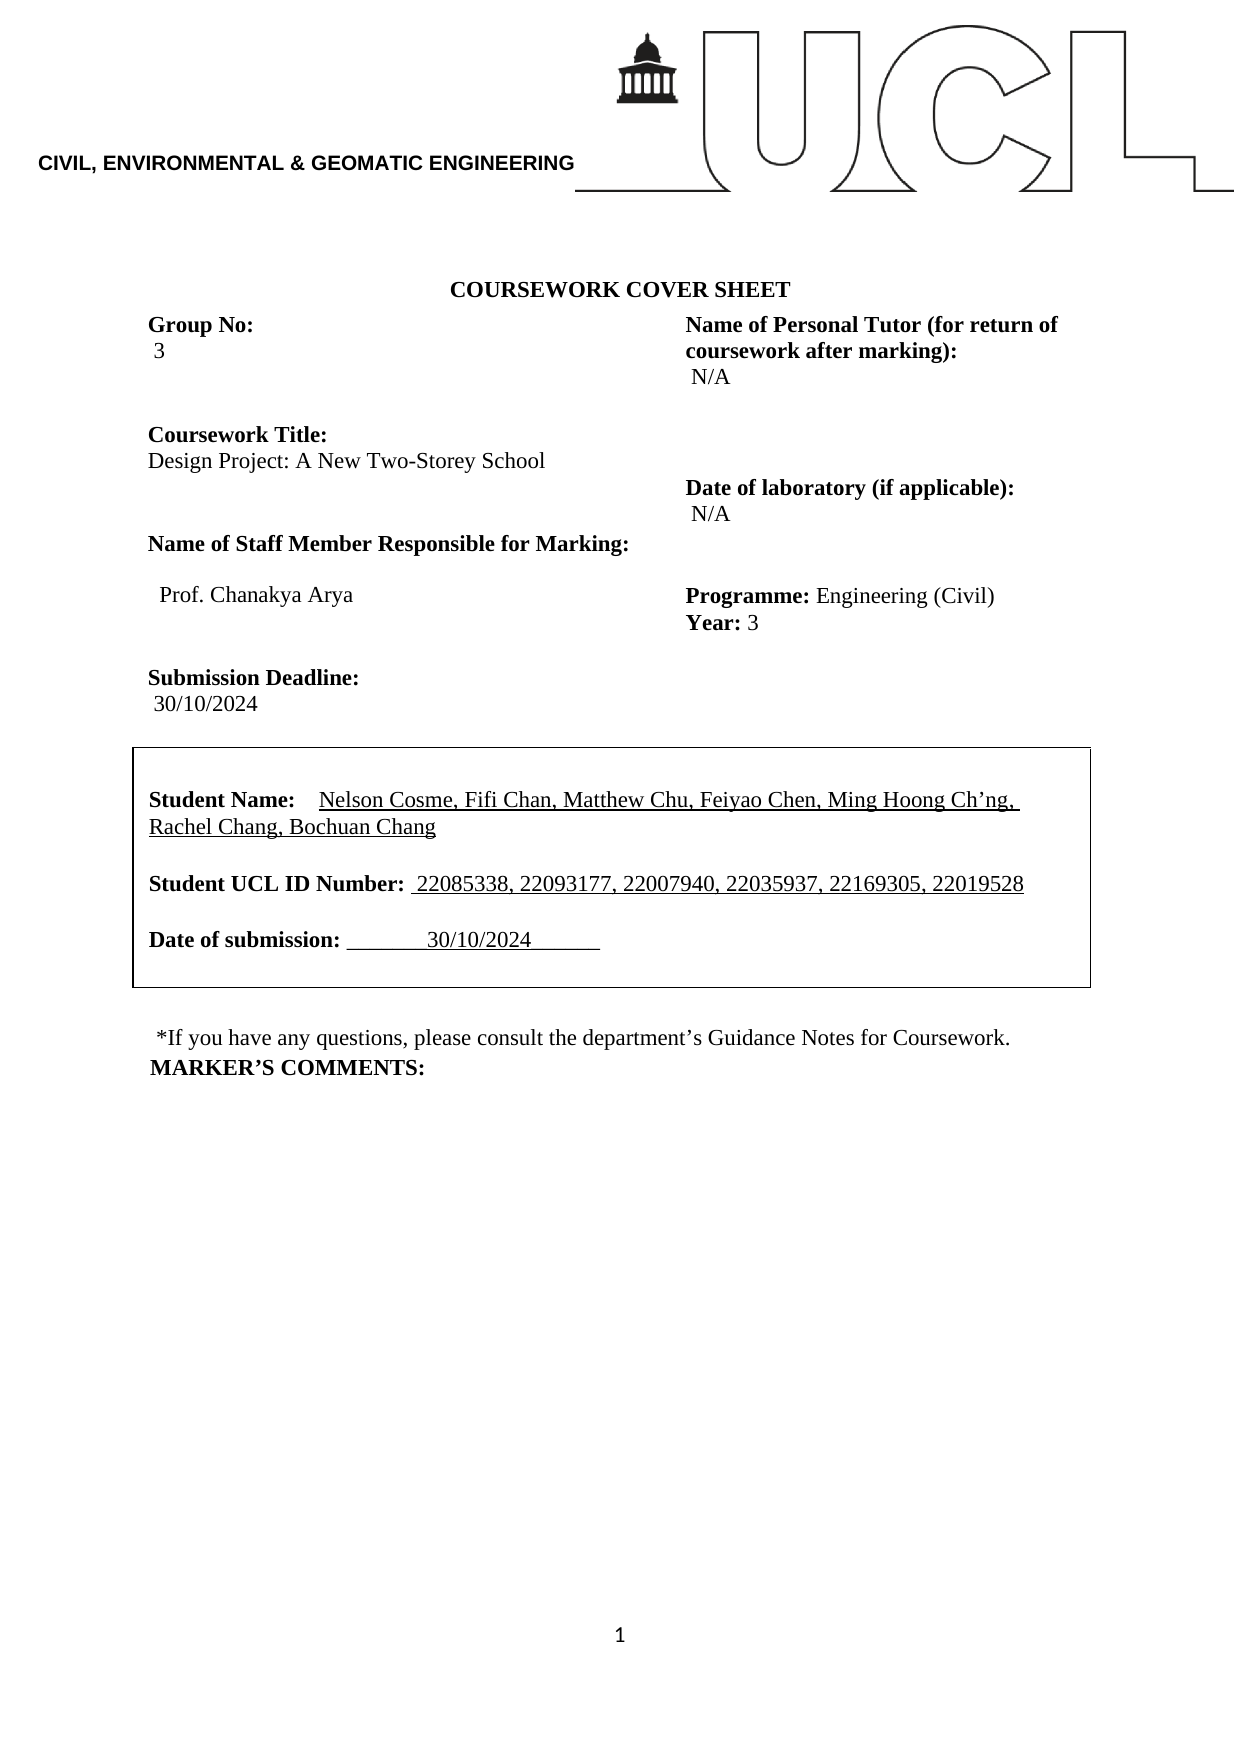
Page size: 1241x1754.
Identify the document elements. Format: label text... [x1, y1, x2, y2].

text *If you have any questions, please consult the department’s Guidance Notes for Coursework. [150, 1024, 1090, 1050]
table_cell [151, 986, 1108, 1024]
table_header Student Name: Nelson Cosme, Fifi Chan, Matthew Chu, Feiyao Chen, Ming Hoong Ch’ng, Rachel Chang, Bochuan Chang Student UCL ID Number: 22085338, 22093177, 22007940, 22035937, 22169305, 22019528 Date of submission: _______30/10/2024______ [134, 748, 1090, 986]
picture [575, 24, 1234, 192]
table_header Name of Personal Tutor (for return of coursework after marking): N/A Date of laboratory (if applicable): N/A Programme: Engineering (Civil) Year: 3 [656, 311, 1095, 717]
table_header Group No: 3 Coursework Title: Design Project: A New Two-Storey School Name of Staff Member Responsible for Marking: Prof. Chanakya Arya Submission Deadline: 30/10/2024 [148, 311, 656, 717]
text COURSEWORK COVER SHEET [150, 276, 1090, 302]
text MARKER’S COMMENTS: [150, 1054, 1090, 1080]
